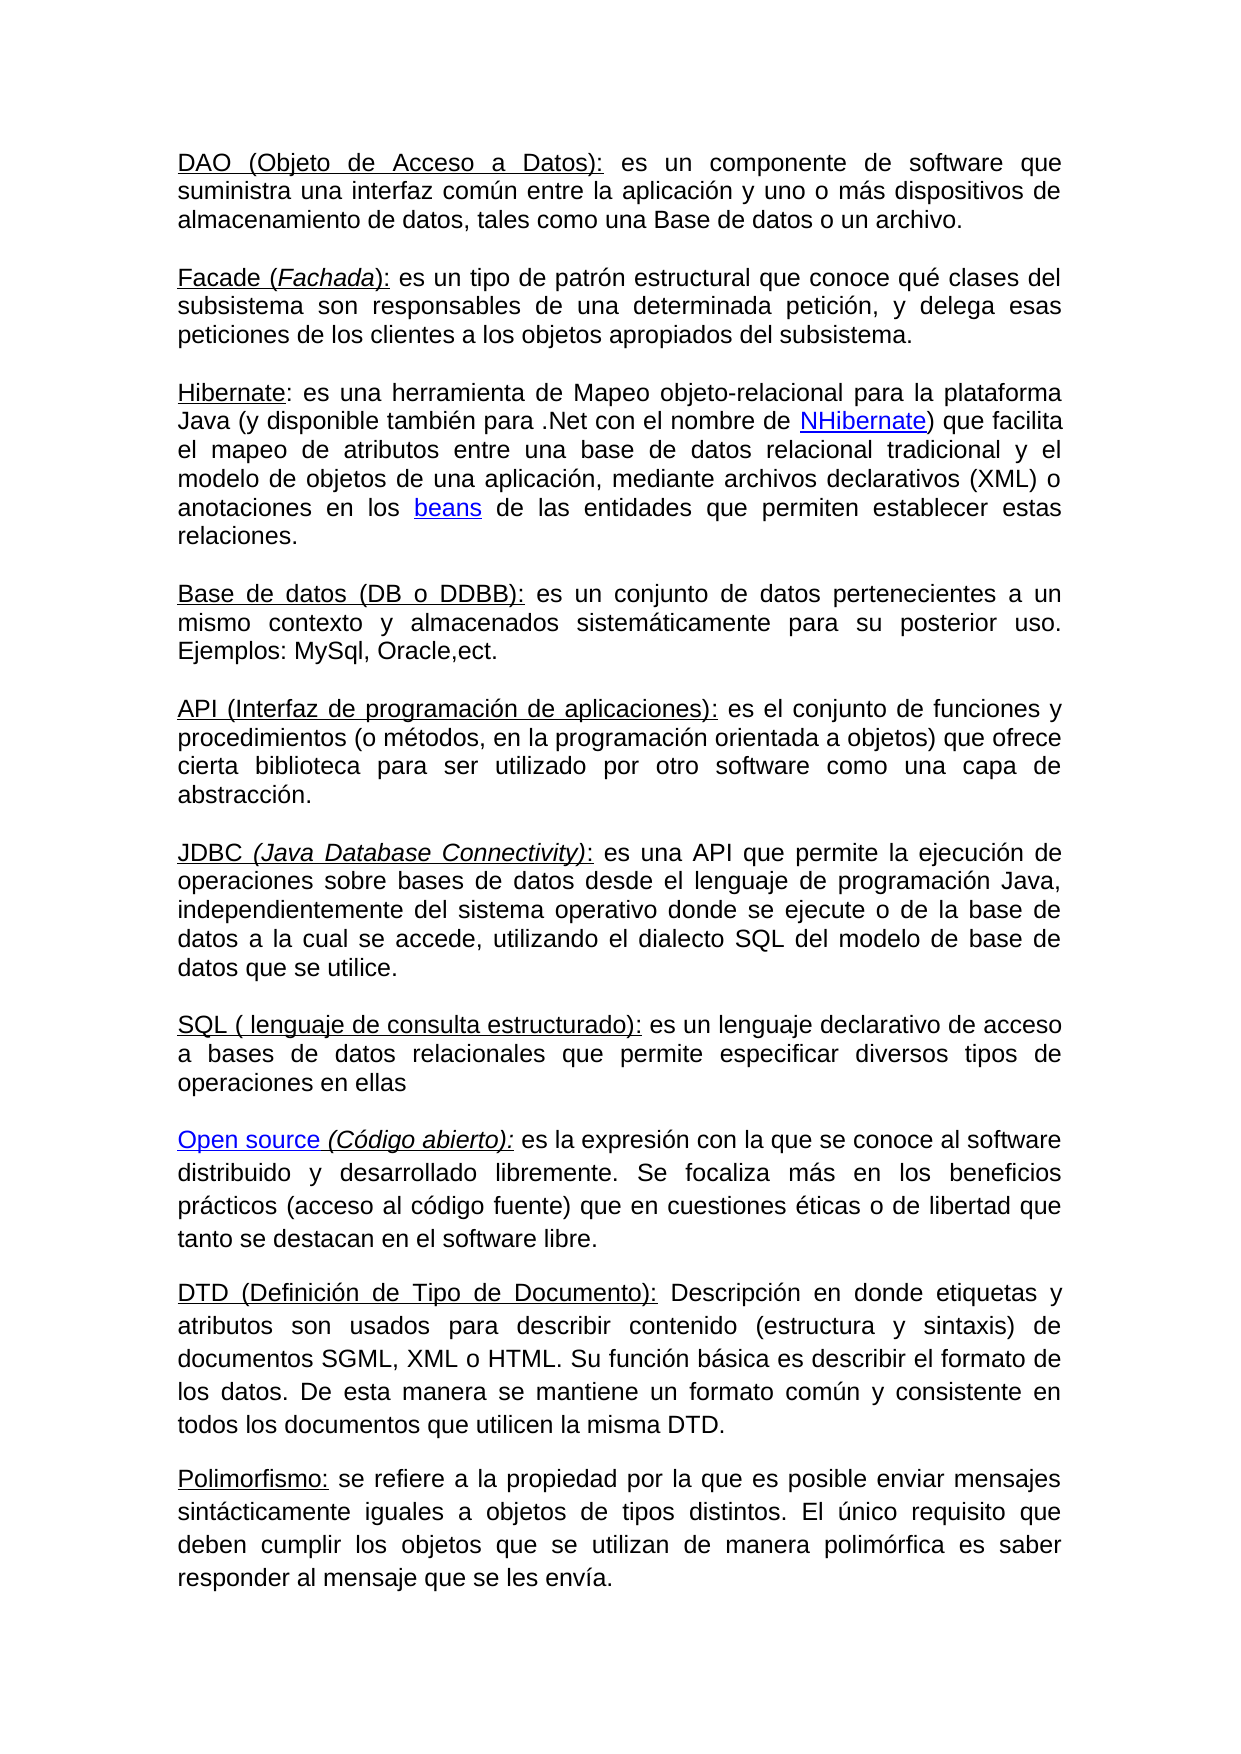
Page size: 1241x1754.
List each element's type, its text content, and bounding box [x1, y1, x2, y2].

text API (Interfaz de programación de aplicaciones): es el conjunto de funciones y procedimientos (o métodos, en la programación orientada a objetos) que ofrece cierta biblioteca para ser utilizado por otro software como una capa de abstracción. [177, 694, 1063, 809]
text Polimorfismo: se refiere a la propiedad por la que es posible enviar mensajes sintácticamente iguales a objetos de tipos distintos. El único requisito que deben cumplir los objetos que se utilizan de manera polimórfica es saber responder al mensaje que se les envía. [177, 1464, 1063, 1592]
text JDBC (Java Database Connectivity): es una API que permite la ejecución de operaciones sobre bases de datos desde el lenguaje de programación Java, independientemente del sistema operativo donde se ejecute o de la base de datos a la cual se accede, utilizando el dialecto SQL del modelo de base de datos que se utilice. [177, 838, 1063, 981]
text Hibernate: es una herramienta de Mapeo objeto-relacional para la plataforma Java (y disponible también para .Net con el nombre de NHibernate) que facilita el mapeo de atributos entre una base de datos relacional tradicional y el modelo de objetos de una aplicación, mediante archivos declarativos (XML) o anotaciones en los beans de las entidades que permiten establecer estas relaciones. [177, 378, 1063, 550]
text Open source (Código abierto): es la expresión con la que se conoce al software distribuido y desarrollado libremente. Se focaliza más en los beneficios prácticos (acceso al código fuente) que en cuestiones éticas o de libertad que tanto se destacan en el software libre. [177, 1125, 1063, 1253]
text DAO (Objeto de Acceso a Datos): es un componente de software que suministra una interfaz común entre la aplicación y uno o más dispositivos de almacenamiento de datos, tales como una Base de datos o un archivo. [177, 148, 1063, 234]
text SQL ( lenguaje de consulta estructurado): es un lenguaje declarativo de acceso a bases de datos relacionales que permite especificar diversos tipos de operaciones en ellas [177, 1010, 1063, 1096]
text DTD (Definición de Tipo de Documento): Descripción en donde etiquetas y atributos son usados para describir contenido (estructura y sintaxis) de documentos SGML, XML o HTML. Su función básica es describir el formato de los datos. De esta manera se mantiene un formato común y consistente en todos los documentos que utilicen la misma DTD. [177, 1278, 1063, 1439]
text Facade (Fachada): es un tipo de patrón estructural que conoce qué clases del subsistema son responsables de una determinada petición, y delega esas peticiones de los clientes a los objetos apropiados del subsistema. [177, 263, 1063, 349]
text Base de datos (DB o DDBB): es un conjunto de datos pertenecientes a un mismo contexto y almacenados sistemáticamente para su posterior uso. Ejemplos: MySql, Oracle,ect. [177, 579, 1063, 665]
